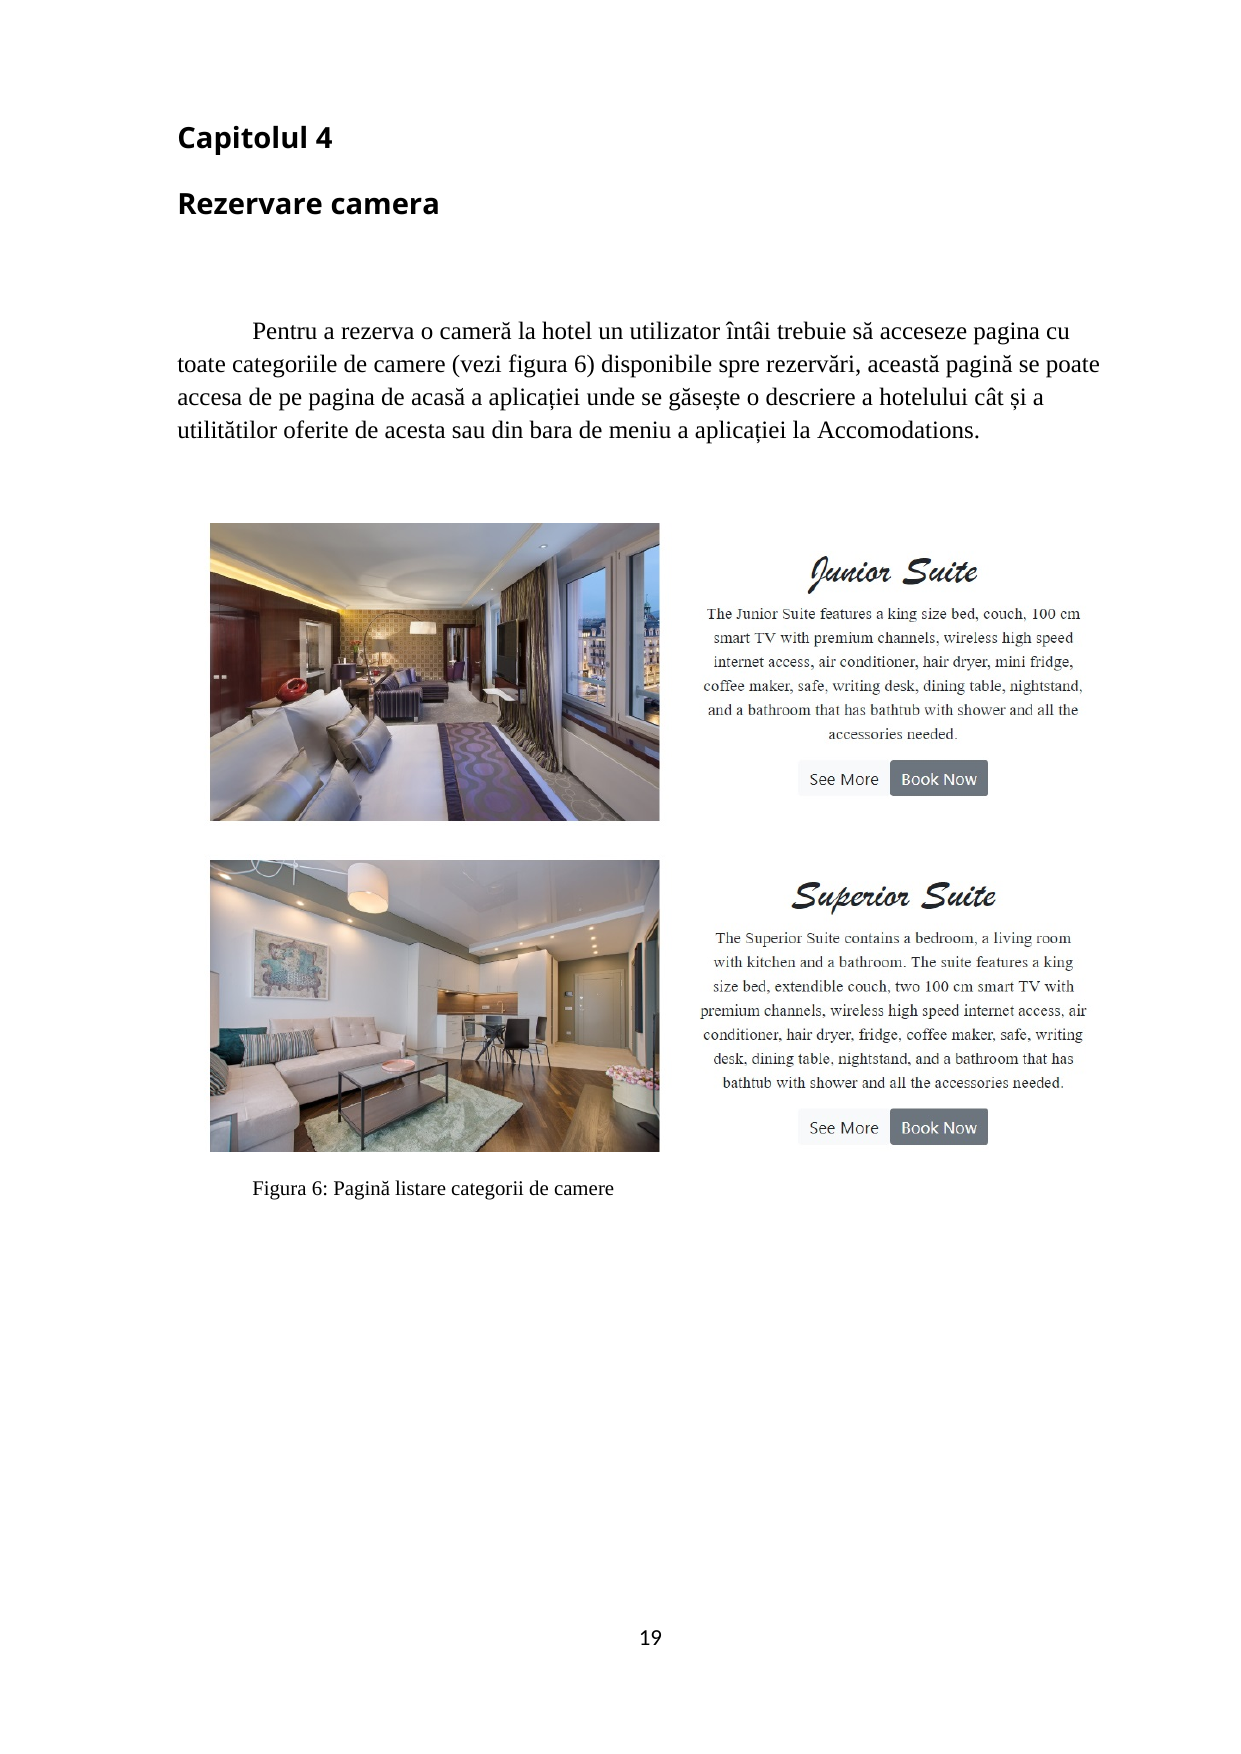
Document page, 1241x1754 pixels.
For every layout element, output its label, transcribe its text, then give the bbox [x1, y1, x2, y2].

picture [176, 523, 1124, 1152]
text Rezervare camera [177, 183, 1123, 223]
text Pentru a rezerva o cameră la hotel un utilizator întâi trebuie să acceseze pagina cu toate categoriile de camere (vezi figura 6) disponibile spre rezervări, această pagină se poate accesa de pe pagina de acasă a aplicației unde se găsește o descriere a hotelului cât și a utilitătilor oferite de acesta sau din bara de meniu a aplicației la Accomodations. [177, 316, 1123, 444]
text Figura 6: Pagină listare categorii de camere [177, 1176, 1123, 1200]
text Capitolul 4 [177, 117, 1123, 157]
